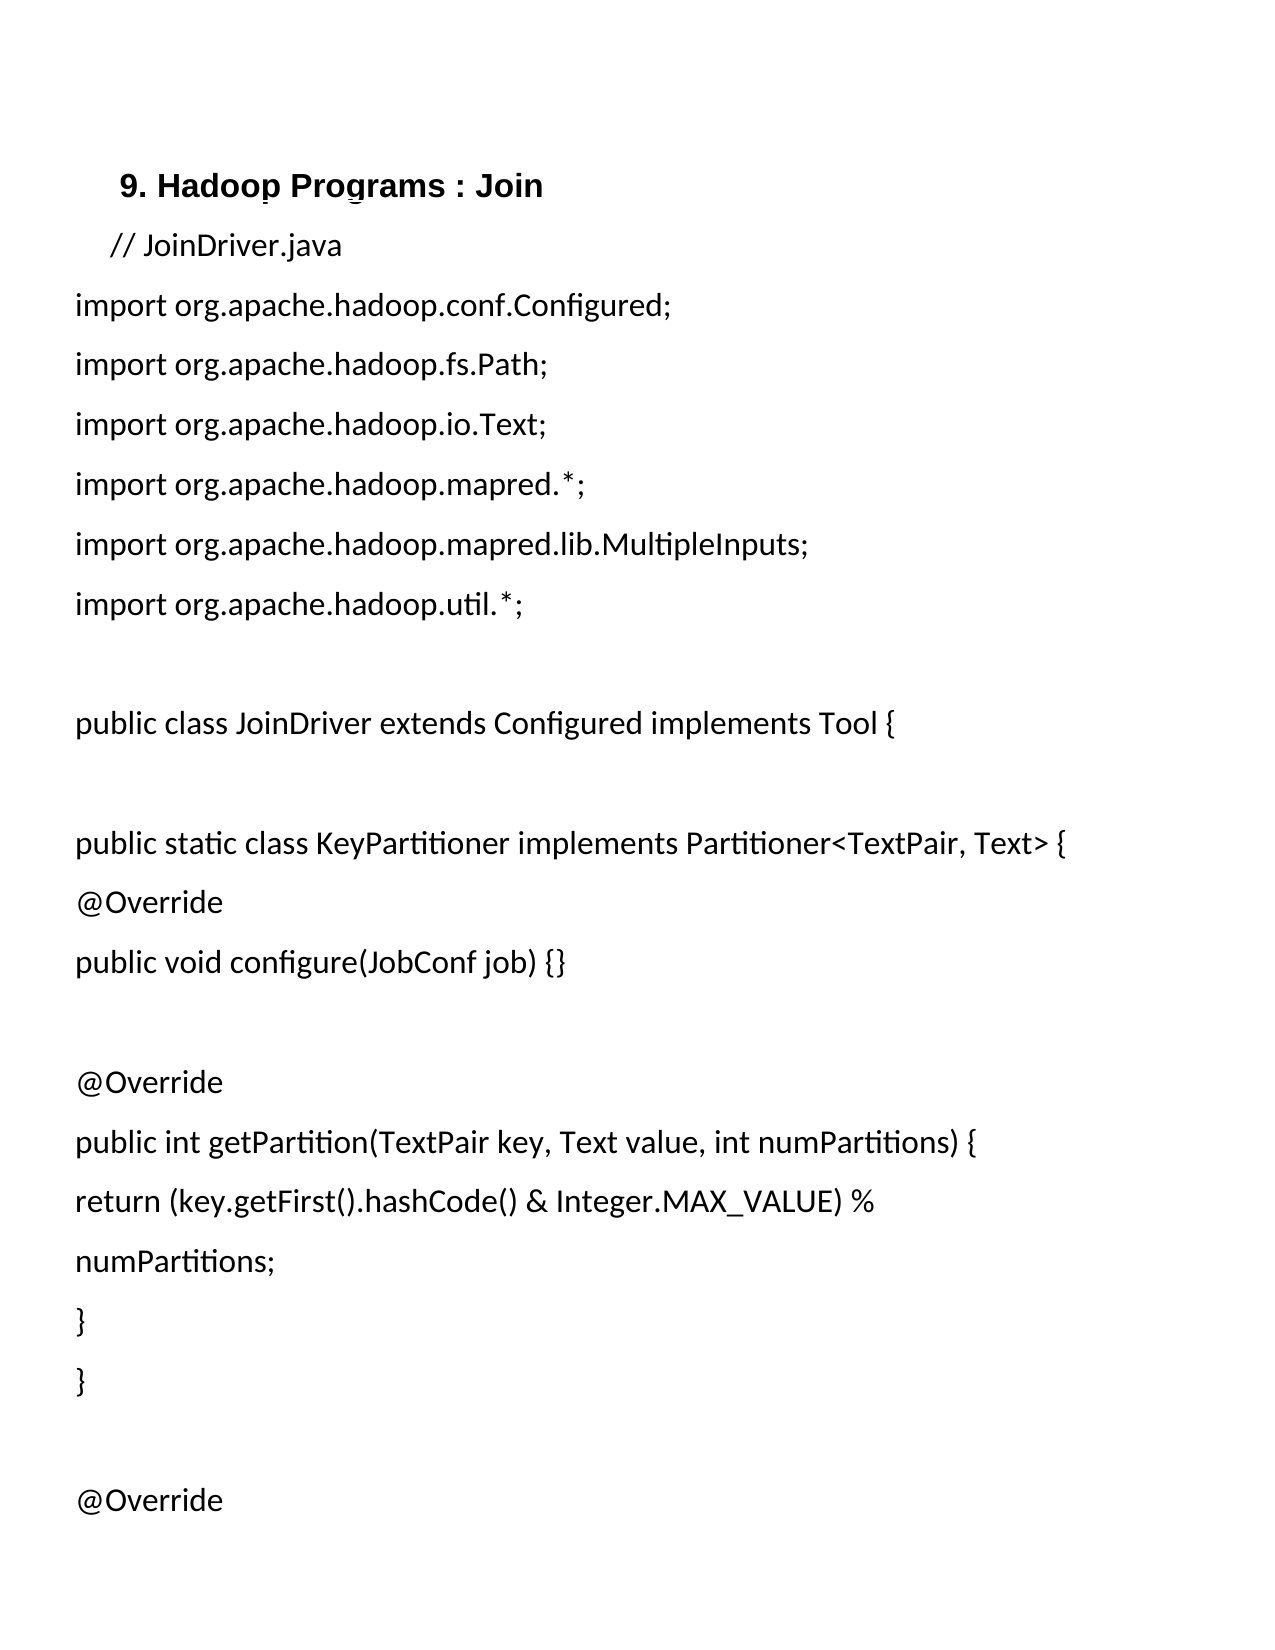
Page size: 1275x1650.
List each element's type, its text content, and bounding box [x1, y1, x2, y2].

text // JoinDriver.java [75, 224, 1200, 264]
text } [75, 1300, 1200, 1341]
text @Override [75, 1061, 1200, 1102]
text import org.apache.hadoop.conf.Configured; [75, 284, 1200, 324]
text public static class KeyPartitioner implements Partitioner<TextPair, Text> { [75, 822, 1200, 862]
text import org.apache.hadoop.mapred.lib.MultipleInputs; [75, 523, 1200, 563]
text import org.apache.hadoop.fs.Path; [75, 343, 1200, 384]
text public class JoinDriver extends Configured implements Tool { [75, 702, 1200, 743]
text } [75, 1360, 1200, 1401]
text return (key.getFirst().hashCode() & Integer.MAX_VALUE) % [75, 1181, 1200, 1221]
text public int getPartition(TextPair key, Text value, int numPartitions) { [75, 1121, 1200, 1161]
text @Override [75, 882, 1200, 922]
text public void configure(JobConf job) {} [75, 941, 1200, 982]
text @Override [75, 1479, 1200, 1520]
text import org.apache.hadoop.io.Text; [75, 403, 1200, 444]
list Hadoop Programs : Join [119, 166, 1200, 205]
text import org.apache.hadoop.mapred.*; [75, 463, 1200, 504]
text numPartitions; [75, 1240, 1200, 1281]
text import org.apache.hadoop.util.*; [75, 583, 1200, 623]
